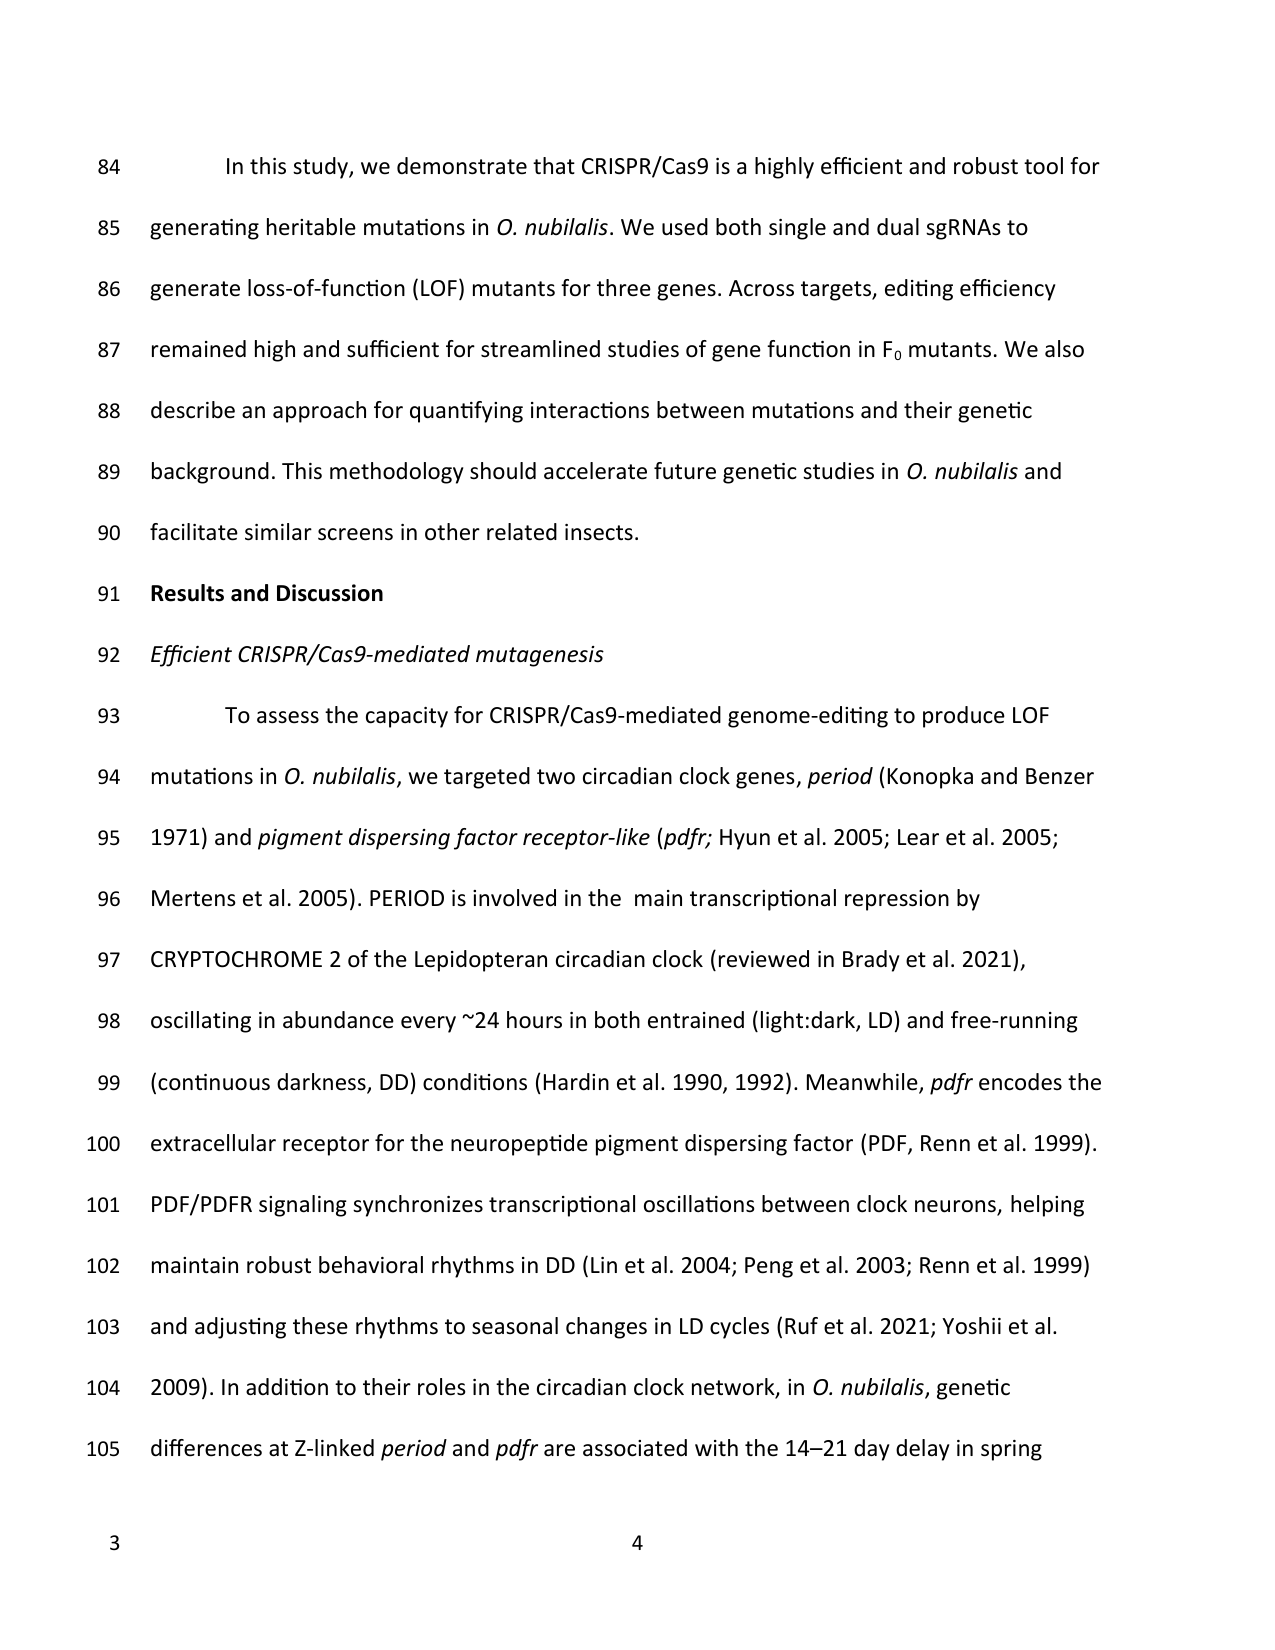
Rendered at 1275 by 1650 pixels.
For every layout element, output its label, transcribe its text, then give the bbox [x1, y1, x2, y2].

text Results and Discussion [150, 577, 1125, 608]
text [150, 699, 1125, 1462]
text Efficient CRISPR/Cas9-mediated mutagenesis [150, 638, 1125, 669]
text In this study, we demonstrate that CRISPR/Cas9 is a highly efficient and robust tool for generating heritable mutations in O. nubilalis. We used both single and dual sgRNAs to generate loss-of-function (LOF) mutants for three genes. Across targets, editing efficiency remained high and sufficient for streamlined studies of gene function in F0 mutants. We also describe an approach for quantifying interactions between mutations and their genetic background. This methodology should accelerate future genetic studies in O. nubilalis and facilitate similar screens in other related insects. [150, 150, 1125, 547]
